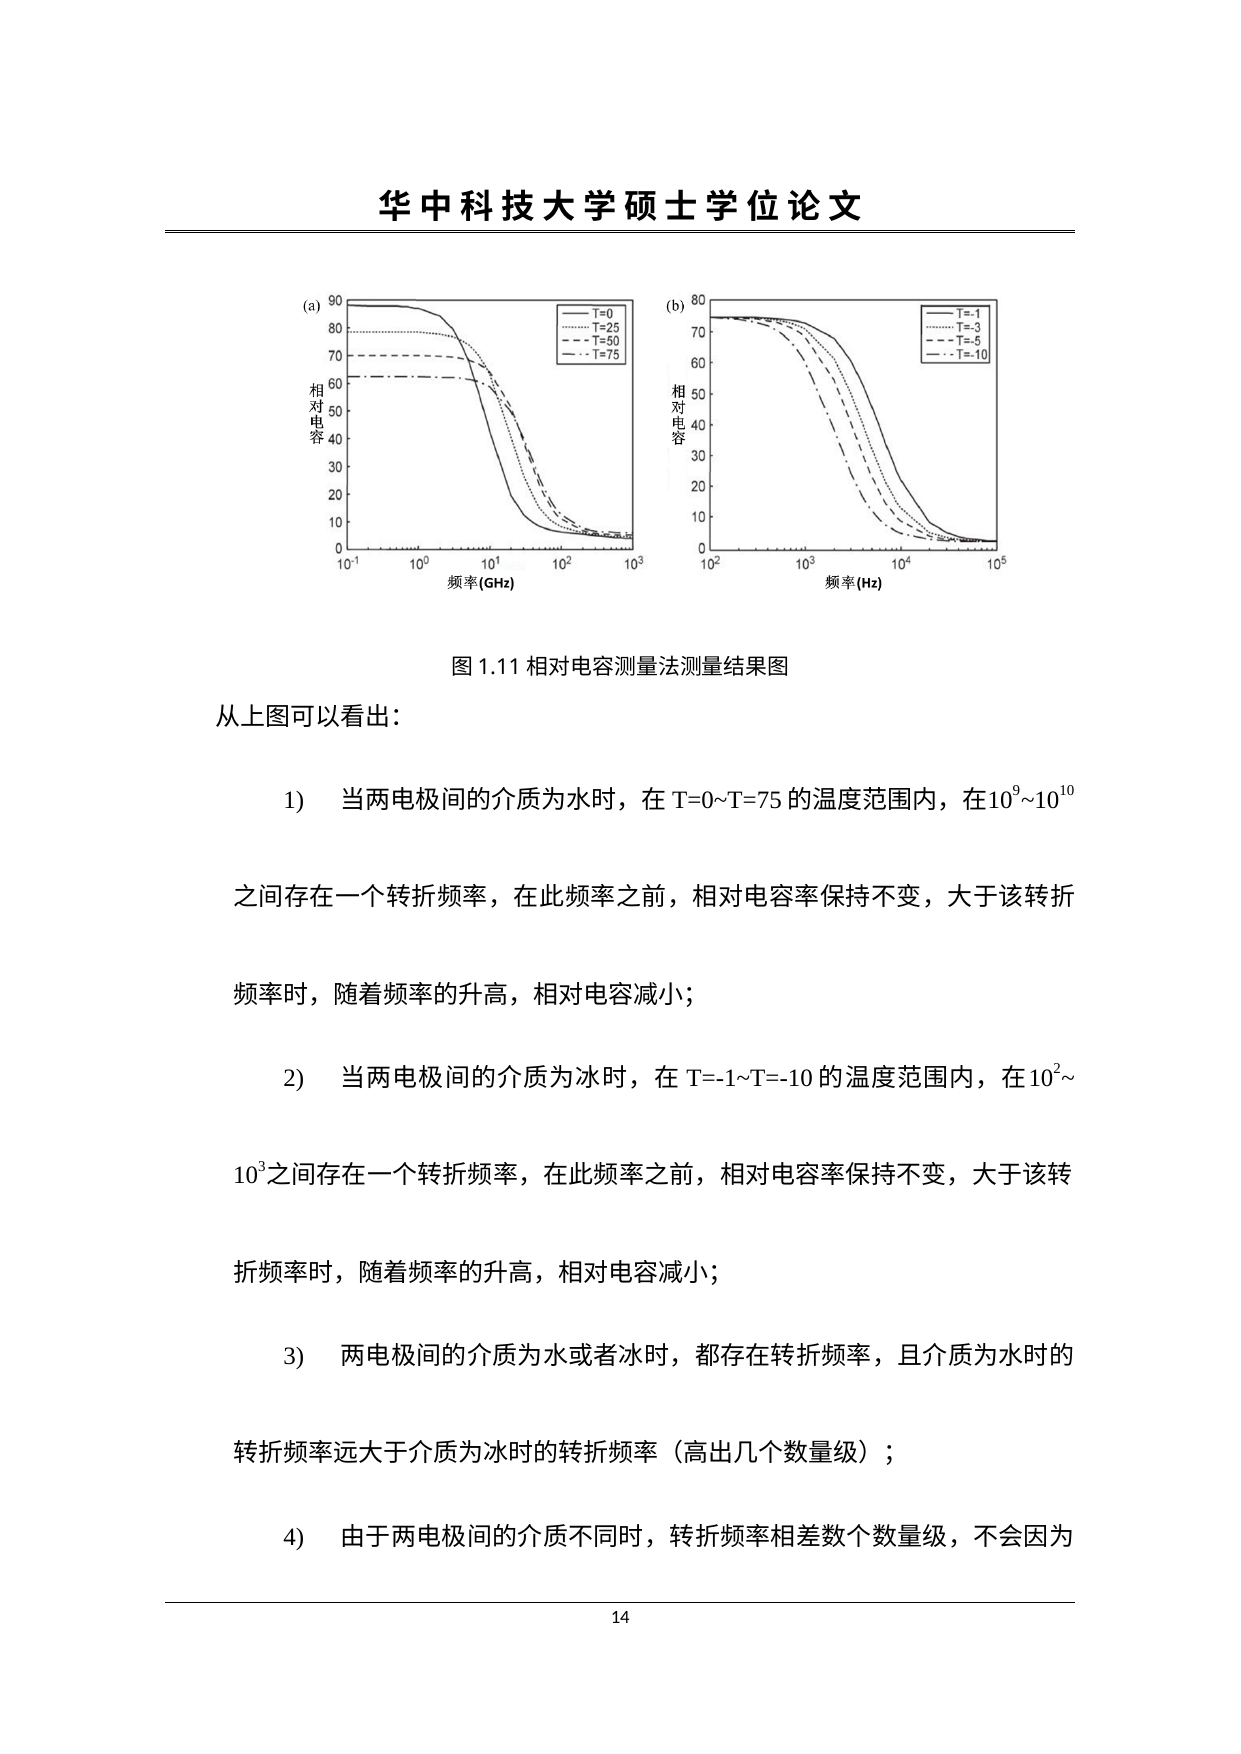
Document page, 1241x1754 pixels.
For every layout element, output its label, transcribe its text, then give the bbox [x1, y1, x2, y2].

list 当两电极间的介质为水时，在T=0~T=75的温度范围内，在~之间存在一个转折频率，在此频率之前，相对电容率保持不变，大于该转折频率时，随着频率的升高，相对电容减小； [233, 765, 1075, 1025]
list 当两电极间的介质为冰时，在T=-1~T=-10的温度范围内，在~之间存在一个转折频率，在此频率之前，相对电容率保持不变，大于该转折频率时，随着频率的升高，相对电容减小； [233, 1043, 1075, 1303]
list 两电极间的介质为水或者冰时，都存在转折频率，且介质为水时的转折频率远大于介质为冰时的转折频率（高出几个数量级）； [233, 1321, 1075, 1483]
picture [281, 277, 1027, 603]
text 从上图可以看出： [165, 682, 1075, 747]
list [233, 1502, 1075, 1567]
text 图1.11 相对电容测量法测量结果图 [165, 649, 1075, 682]
